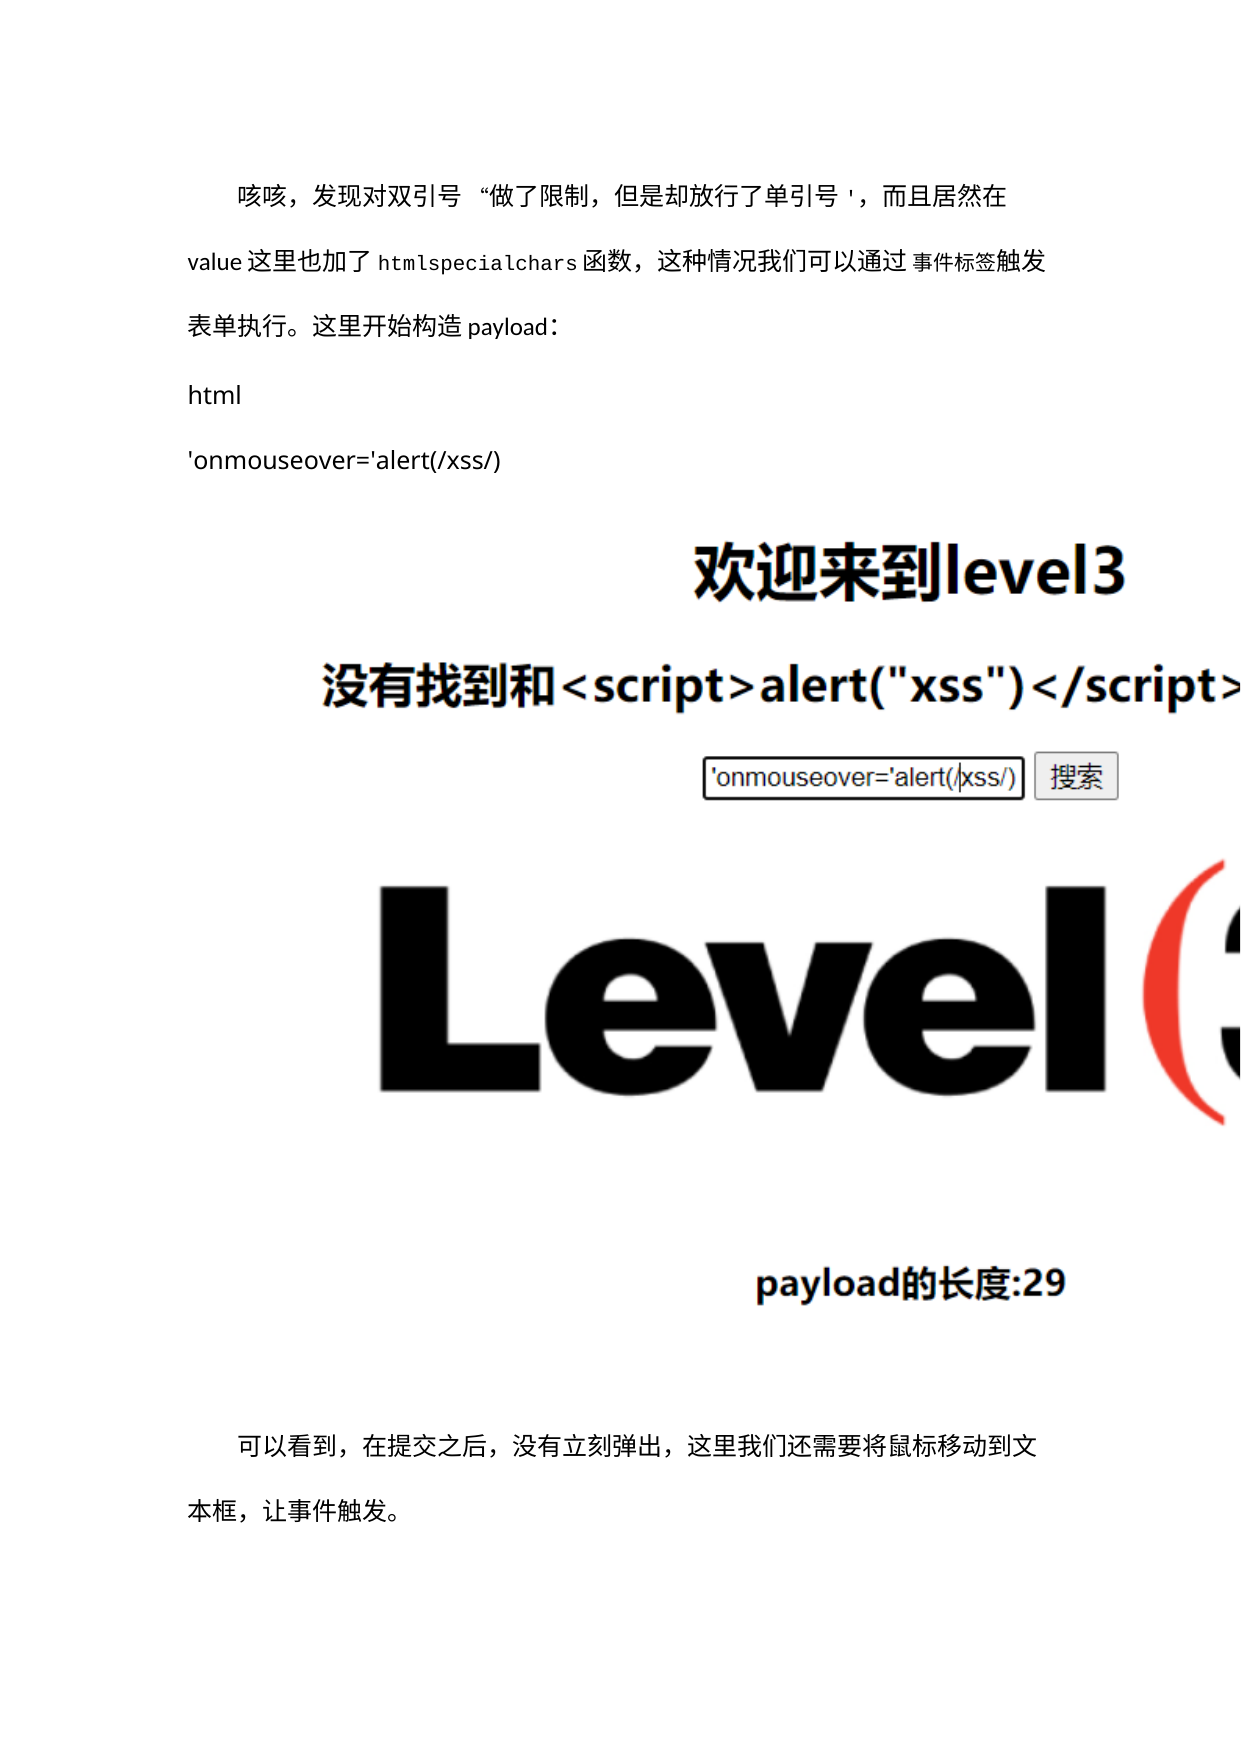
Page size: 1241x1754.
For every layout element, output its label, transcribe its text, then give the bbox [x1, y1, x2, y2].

picture [187, 497, 1241, 1379]
text html [187, 362, 1053, 427]
text 咳咳，发现对双引号 “做了限制，但是却放行了单引号 '，而且居然在value这里也加了 htmlspecialchars函数，这种情况我们可以通过 事件标签触发表单执行。这里开始构造payload： [187, 162, 1053, 357]
text 'onmouseover='alert(/xss/) [187, 427, 1053, 492]
text 可以看到，在提交之后，没有立刻弹出，这里我们还需要将鼠标移动到文本框，让事件触发。 [187, 1412, 1053, 1542]
